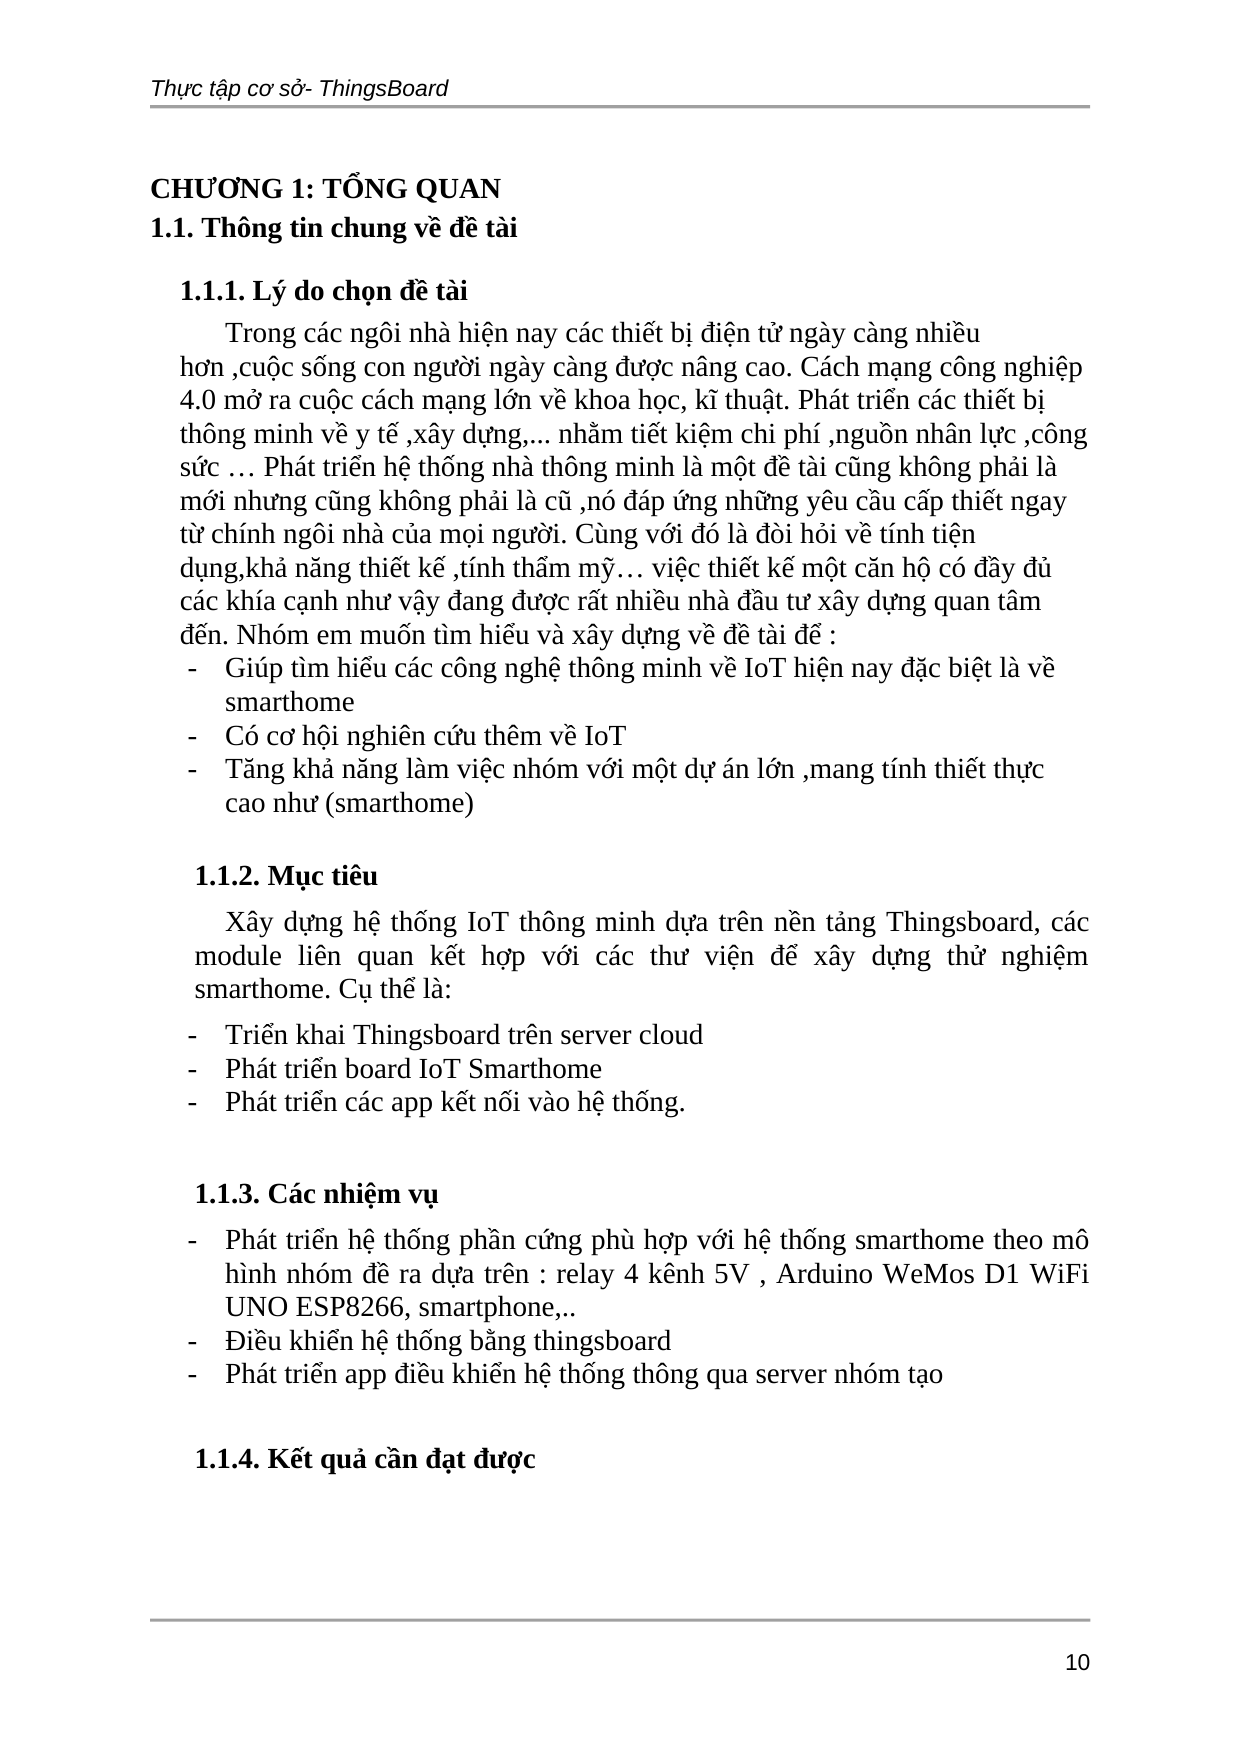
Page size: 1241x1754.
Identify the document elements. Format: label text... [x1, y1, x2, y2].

text Xây dựng hệ thống IoT thông minh dựa trên nền tảng Thingsboard, các module liên quan kết hợp với các thư viện để xây dựng thử nghiệm smarthome. Cụ thể là: [194, 904, 1090, 1005]
list Triển khai Thingsboard trên server cloud [187, 1017, 1090, 1051]
list Phát triển app điều khiển hệ thống thông qua server nhóm tạo [187, 1357, 1090, 1390]
subtitle CHƯƠNG 1: TỔNG QUAN [150, 171, 1090, 204]
subtitle 1.1.2. Mục tiêu [194, 858, 1090, 892]
text Trong các ngôi nhà hiện nay các thiết bị điện tử ngày càng nhiều hơn ,cuộc sống con người ngày càng được nâng cao. Cách mạng công nghiệp 4.0 mở ra cuộc cách mạng lớn về khoa học, kĩ thuật. Phát triển các thiết bị thông minh về y tế ,xây dựng,... nhằm tiết kiệm chi phí ,nguồn nhân lực ,công sức … Phát triển hệ thống nhà thông minh là một đề tài cũng không phải là mới nhưng cũng không phải là cũ ,nó đáp ứng những yêu cầu cấp thiết ngay từ chính ngôi nhà của mọi người. Cùng với đó là đòi hỏi về tính tiện dụng,khả năng thiết kế ,tính thẩm mỹ… việc thiết kế một căn hộ có đầy đủ các khía cạnh như vậy đang được rất nhiều nhà đầu tư xây dựng quan tâm đến. Nhóm em muốn tìm hiểu và xây dựng về đề tài để : [179, 315, 1090, 651]
list Có cơ hội nghiên cứu thêm về IoT [187, 718, 1090, 751]
subtitle 1.1.4. Kết quả cần đạt được [194, 1442, 1090, 1475]
subtitle 1.1.3. Các nhiệm vụ [194, 1176, 1090, 1210]
list Phát triển các app kết nối vào hệ thống. [187, 1084, 1090, 1118]
subtitle 1.1. Thông tin chung về đề tài [150, 211, 1090, 244]
list Giúp tìm hiểu các công nghệ thông minh về IoT hiện nay đặc biệt là về smarthome [187, 651, 1090, 718]
list Phát triển hệ thống phần cứng phù hợp với hệ thống smarthome theo mô hình nhóm đề ra dựa trên : relay 4 kênh 5V , Arduino WeMos D1 WiFi UNO ESP8266, smartphone,.. [187, 1222, 1090, 1323]
list Điều khiển hệ thống bằng thingsboard [187, 1323, 1090, 1357]
list Tăng khả năng làm việc nhóm với một dự án lớn ,mang tính thiết thực cao như (smarthome) [187, 751, 1090, 818]
list Phát triển board IoT Smarthome [187, 1051, 1090, 1084]
subtitle 1.1.1. Lý do chọn đề tài [179, 273, 1090, 307]
